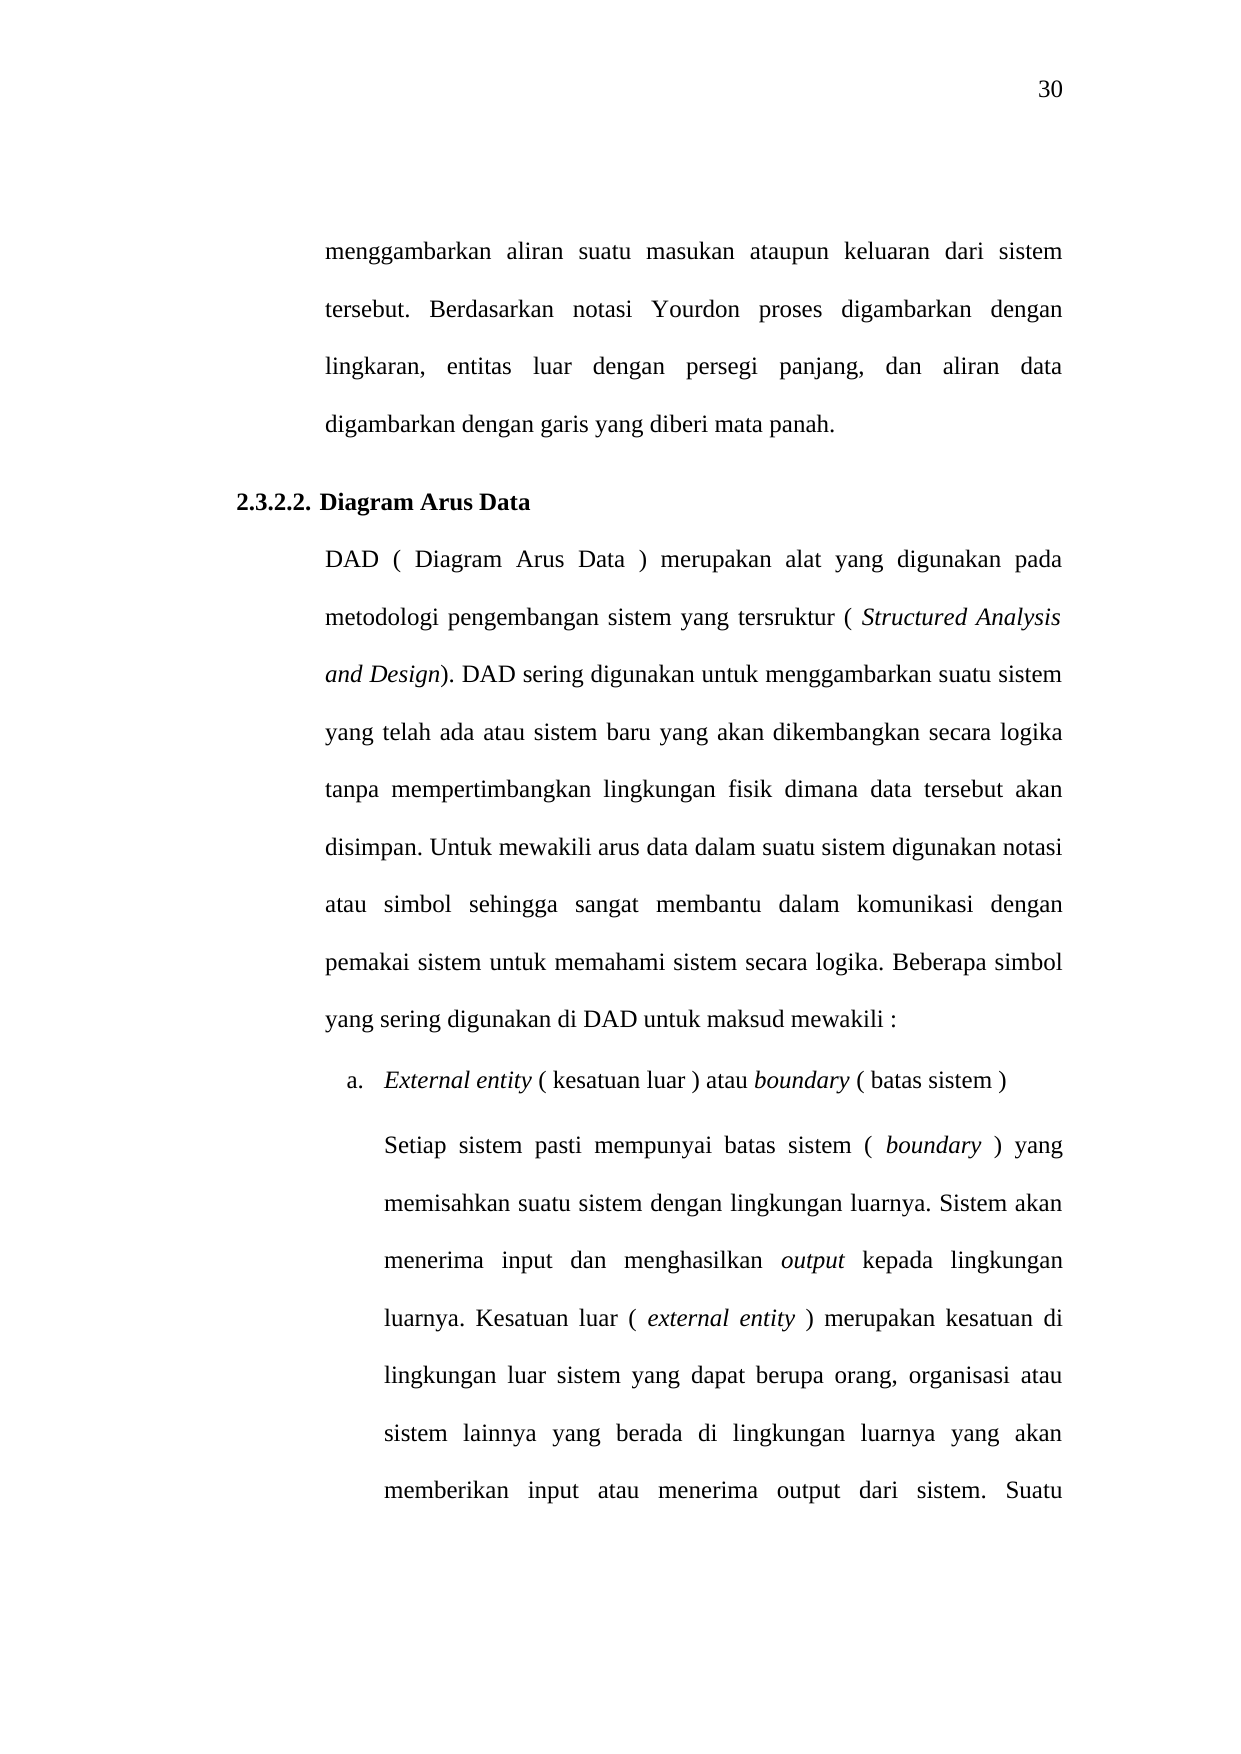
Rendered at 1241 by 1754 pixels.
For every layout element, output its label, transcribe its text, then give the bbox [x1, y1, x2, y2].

list DAD ( Diagram Arus Data ) merupakan alat yang digunakan pada metodologi pengembangan sistem yang tersruktur ( Structured Analysis and Design). DAD sering digunakan untuk menggambarkan suatu sistem yang telah ada atau sistem baru yang akan dikembangkan secara logika tanpa mempertimbangkan lingkungan fisik dimana data tersebut akan disimpan. Untuk mewakili arus data dalam suatu sistem digunakan notasi atau simbol sehingga sangat membantu dalam komunikasi dengan pemakai sistem untuk memahami sistem secara logika. Beberapa simbol yang sering digunakan di DAD untuk maksud mewakili : [325, 544, 1063, 1033]
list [325, 236, 1063, 437]
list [384, 1130, 1063, 1504]
list External entity ( kesatuan luar ) atau boundary ( batas sistem ) [346, 1062, 1063, 1096]
subtitle Diagram Arus Data [236, 487, 1063, 516]
